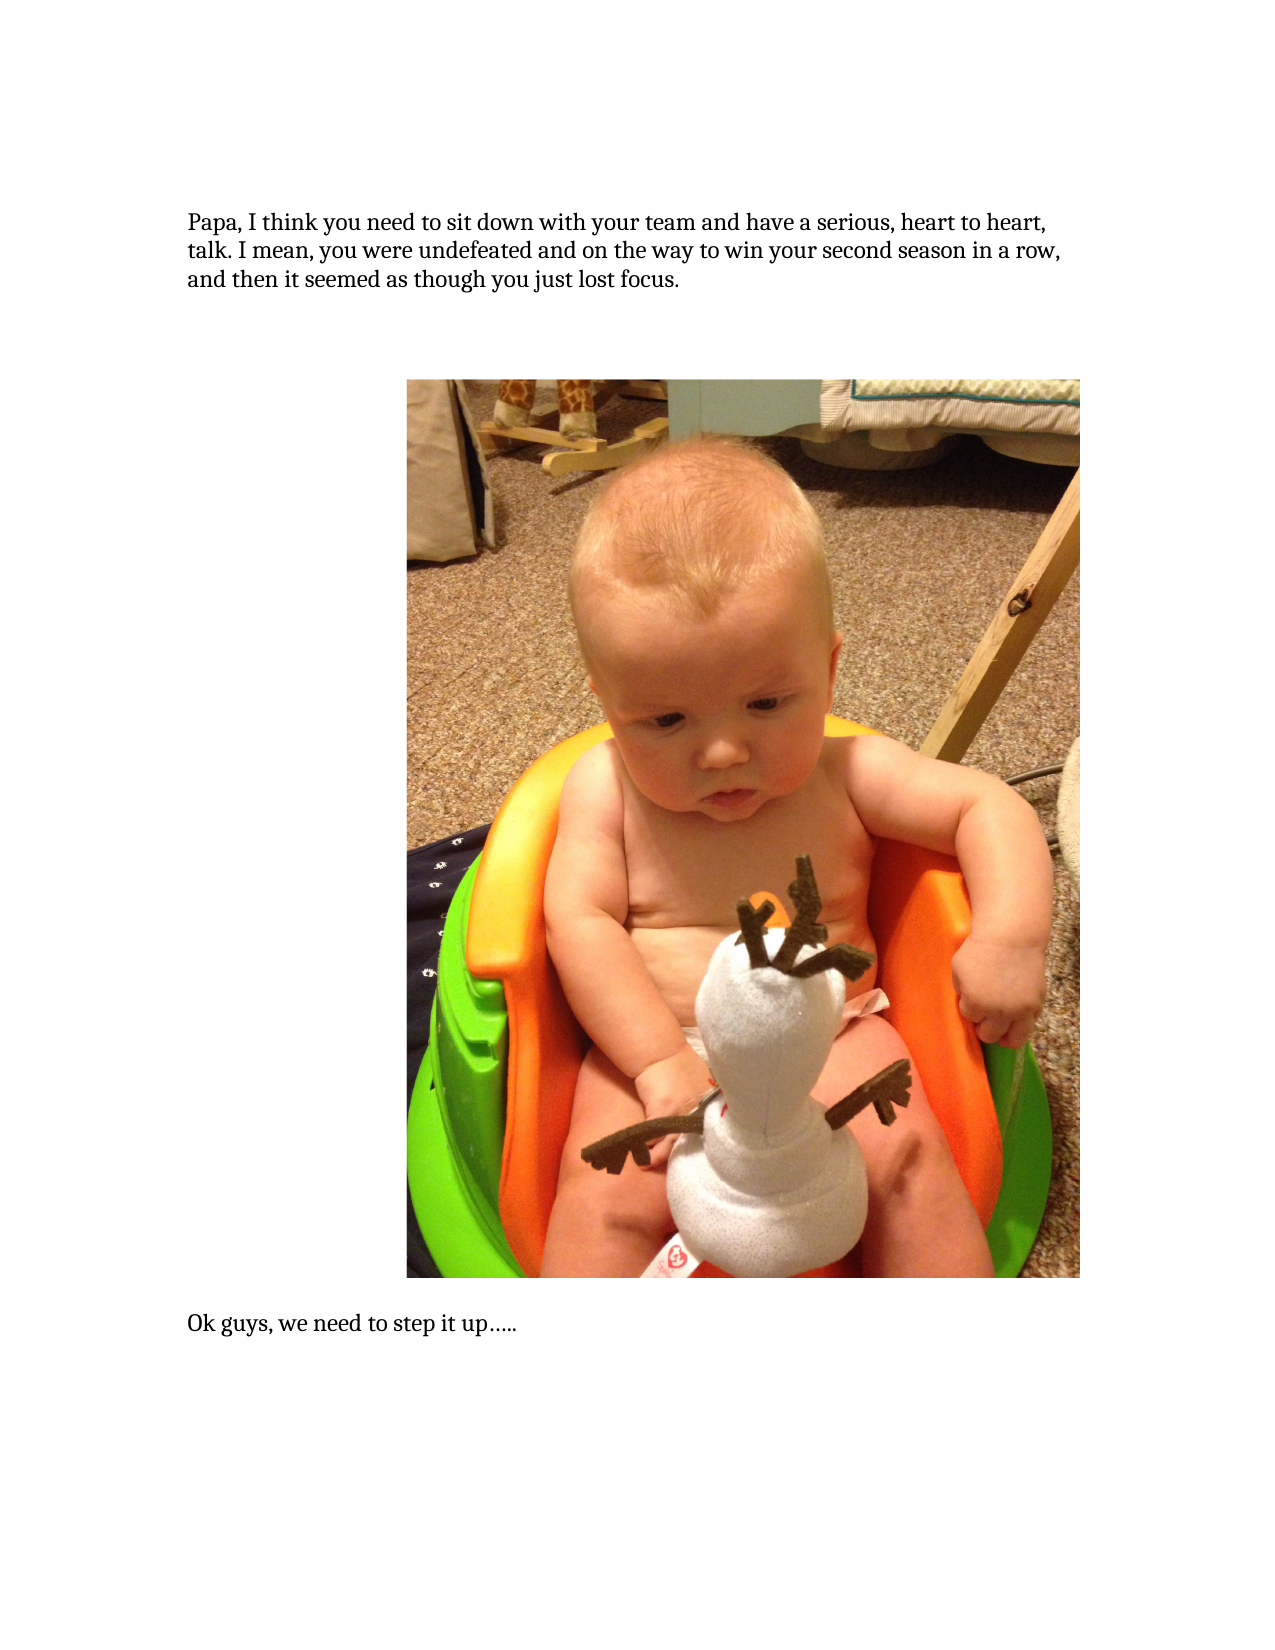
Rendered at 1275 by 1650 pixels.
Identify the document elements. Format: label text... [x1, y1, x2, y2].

text Papa, I think you need to sit down with your team and have a serious, heart to heart, talk. I mean, you were undefeated and on the way to win your second season in a row, and then it seemed as though you just lost focus. [187, 207, 1087, 294]
text Ok guys, we need to step it up….. [187, 1309, 1087, 1338]
picture [407, 381, 1079, 1278]
